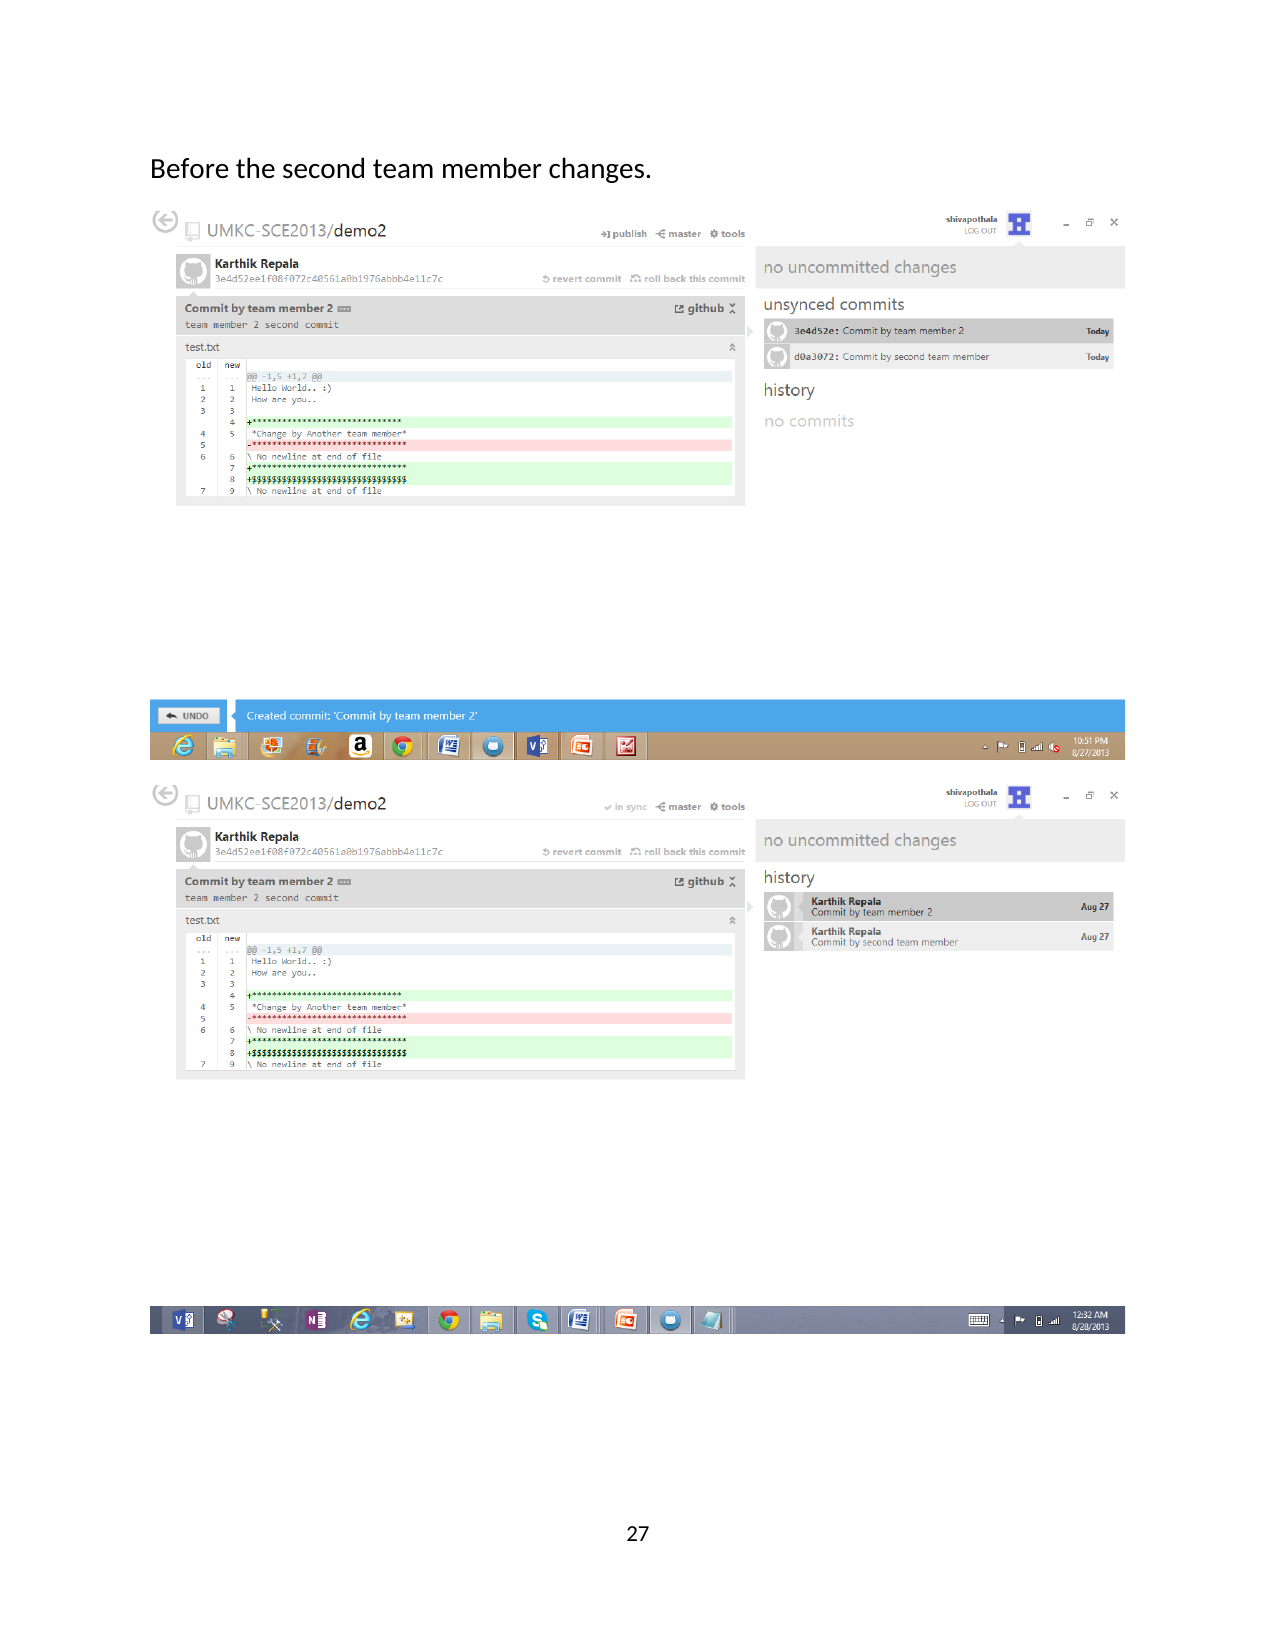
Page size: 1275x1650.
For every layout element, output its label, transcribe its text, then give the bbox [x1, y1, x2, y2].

picture [150, 211, 1125, 760]
text Before the second team member changes. [150, 150, 1125, 186]
picture [150, 785, 1125, 1334]
